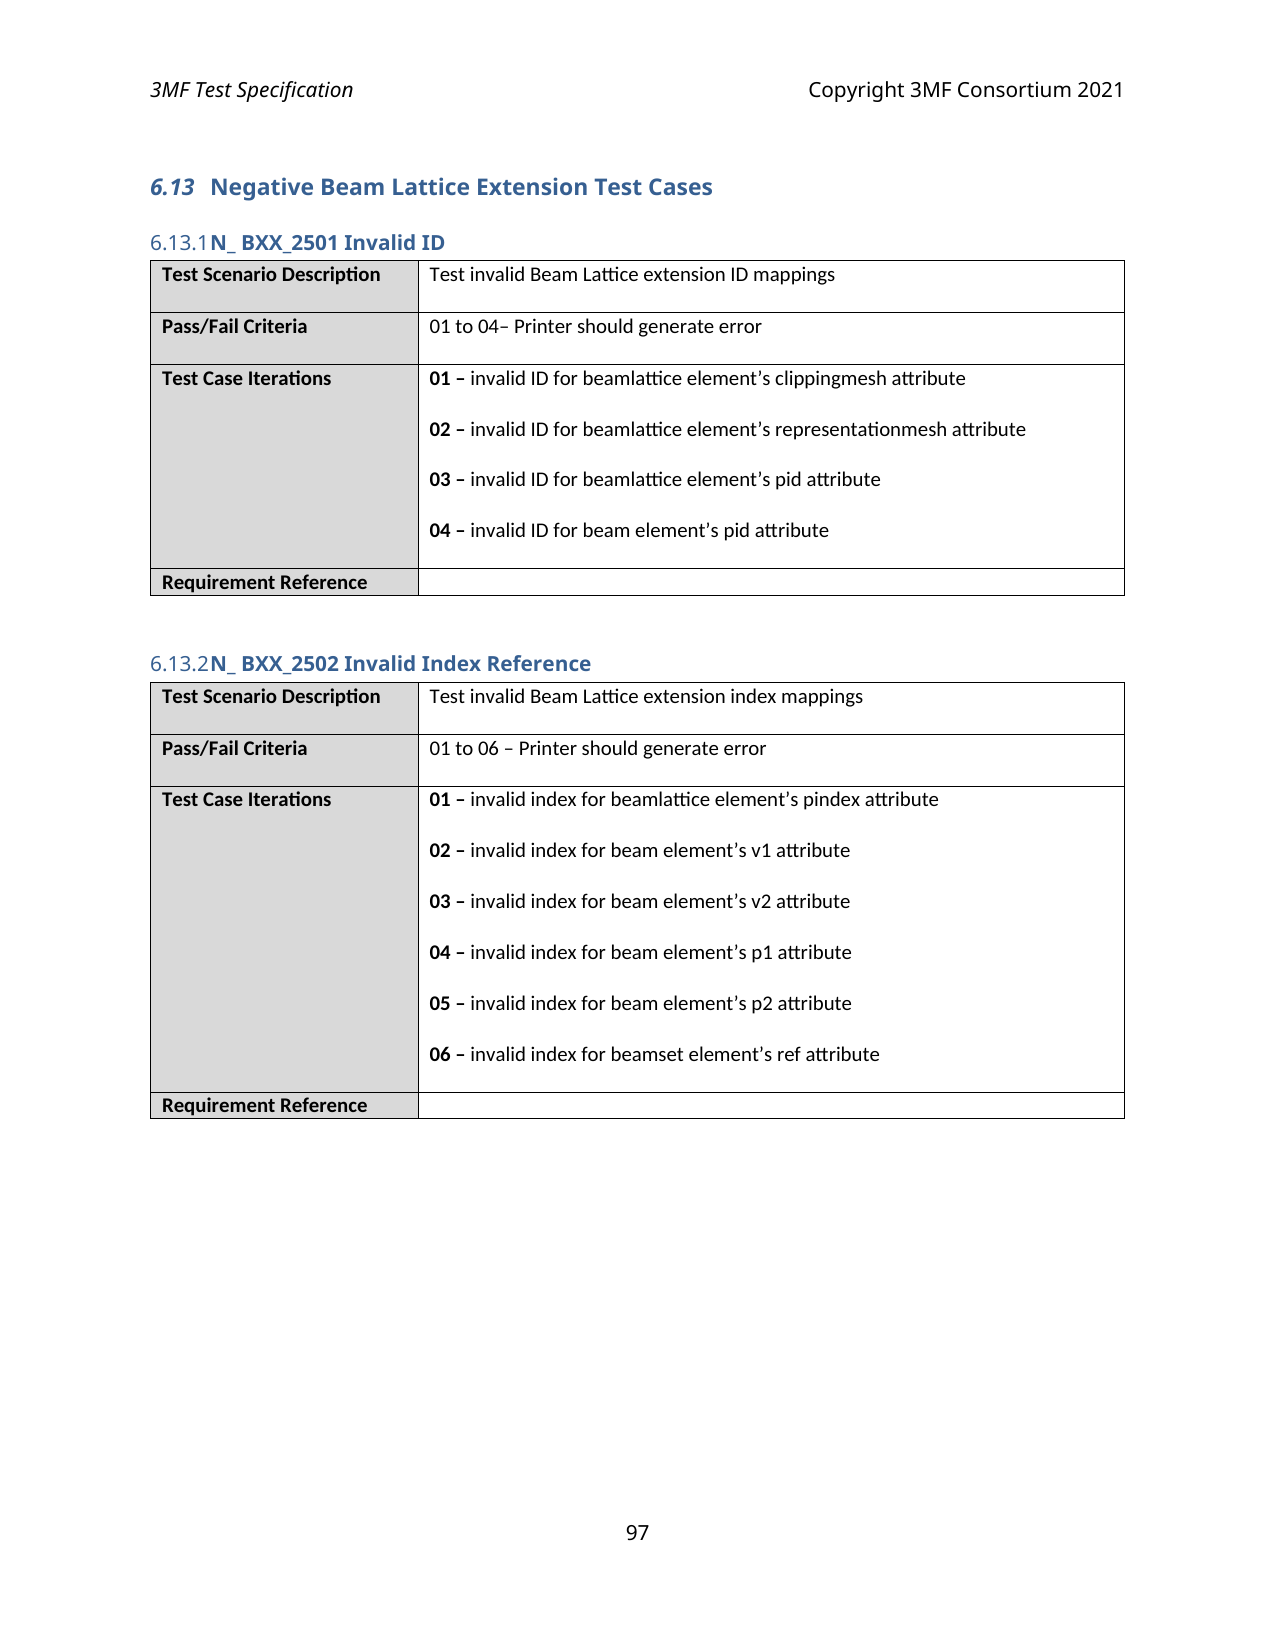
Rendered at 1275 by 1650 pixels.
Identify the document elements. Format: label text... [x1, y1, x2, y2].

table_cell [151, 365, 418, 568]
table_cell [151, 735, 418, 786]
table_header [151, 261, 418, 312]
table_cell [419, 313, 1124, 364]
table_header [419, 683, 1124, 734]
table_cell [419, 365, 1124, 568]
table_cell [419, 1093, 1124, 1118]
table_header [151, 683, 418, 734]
subtitle N_ BXX_2502 Invalid Index Reference [150, 649, 1125, 678]
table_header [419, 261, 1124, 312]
subtitle N_ BXX_2501 Invalid ID [150, 228, 1125, 256]
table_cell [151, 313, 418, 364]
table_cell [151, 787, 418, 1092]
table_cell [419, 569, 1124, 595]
subtitle Negative Beam Lattice Extension Test Cases [150, 171, 1125, 202]
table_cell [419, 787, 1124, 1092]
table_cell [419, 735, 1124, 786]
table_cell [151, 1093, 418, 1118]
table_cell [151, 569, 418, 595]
